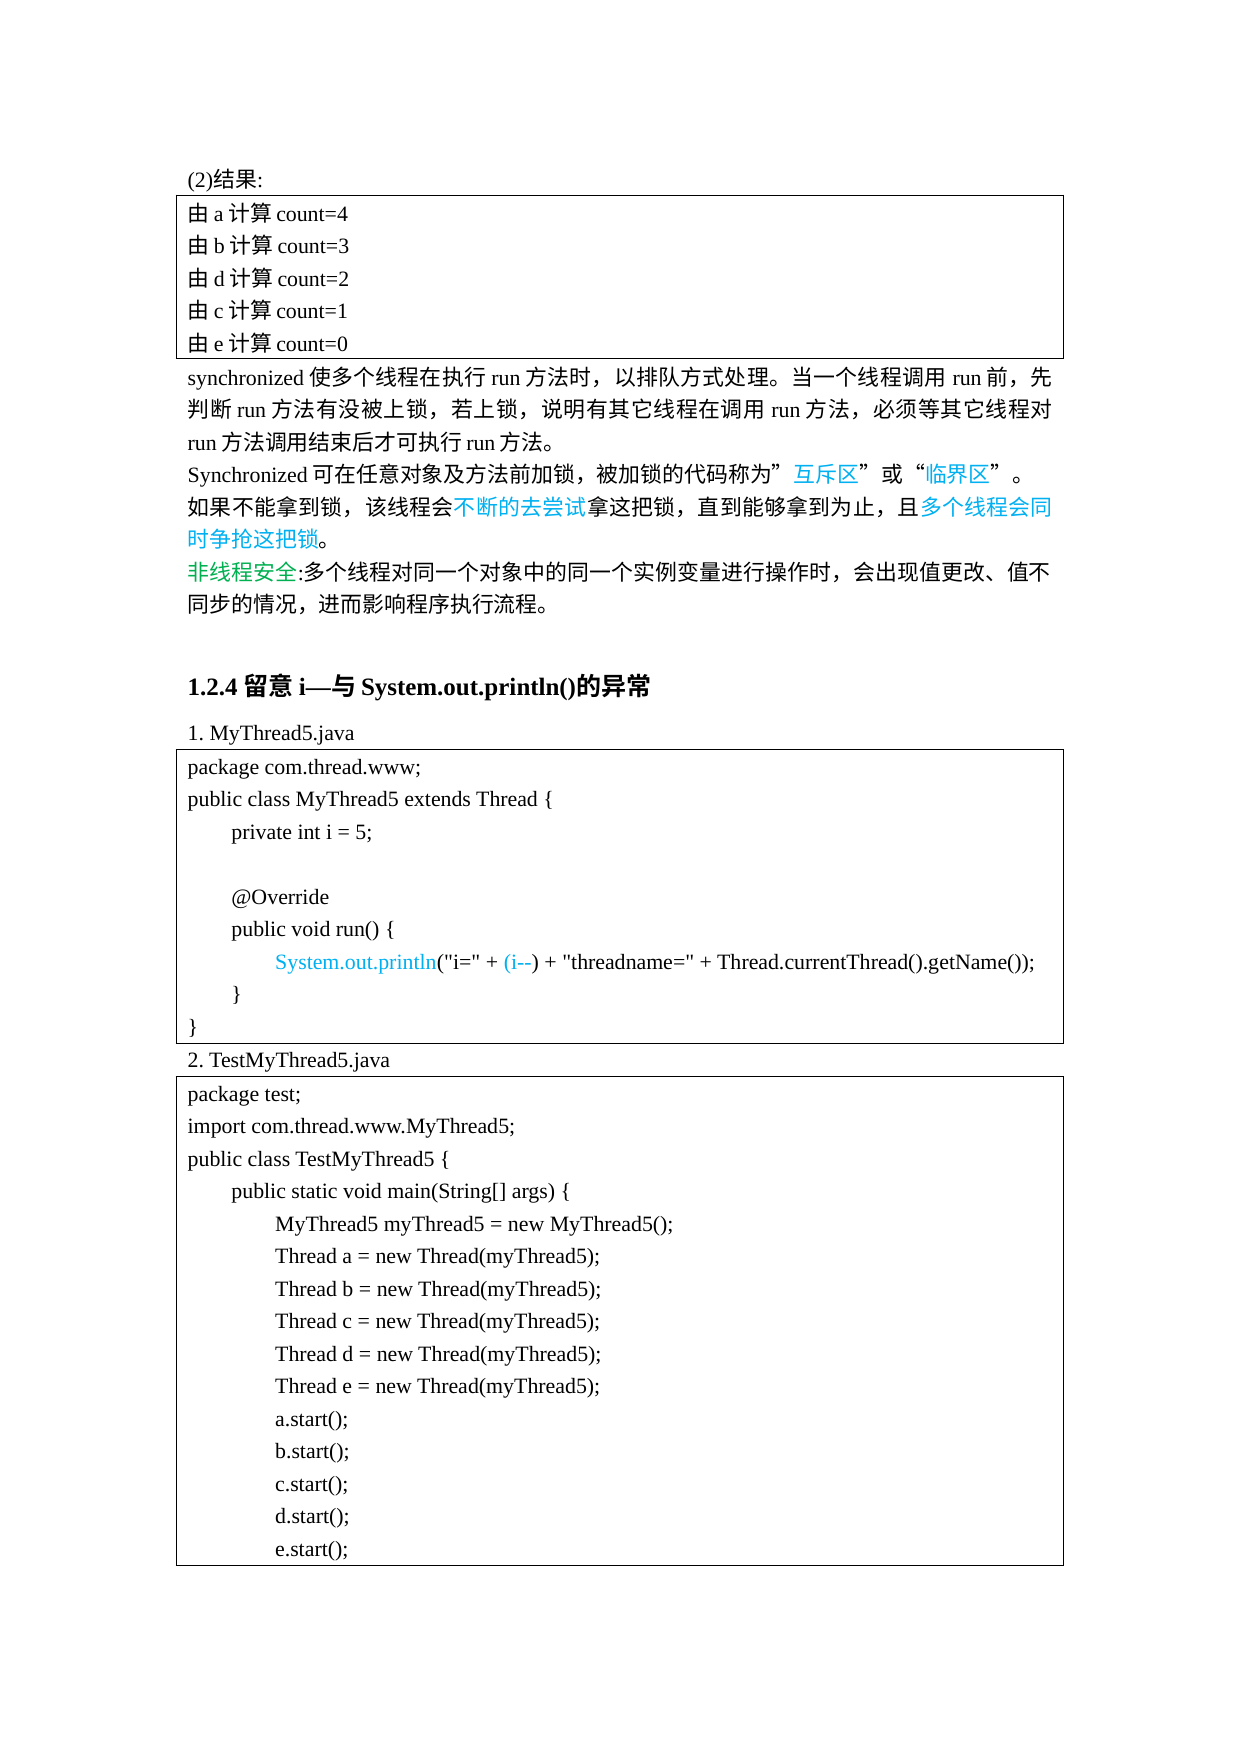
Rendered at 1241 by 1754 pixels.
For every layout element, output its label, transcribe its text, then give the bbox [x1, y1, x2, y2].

text 1. MyThread5.java [187, 717, 1053, 749]
text 2. TestMyThread5.java [187, 1044, 1053, 1076]
table_header package com.thread.www; public class MyThread5 extends Thread { private int i = 5; @Override public void run() { System.out.println("i=" + (i--) + "threadname=" + Thread.currentThread().getName()); } } [177, 750, 1063, 1043]
text 非线程安全:多个线程对同一个对象中的同一个实例变量进行操作时，会出现值更改、值不同步的情况，进而影响程序执行流程。 [187, 554, 1053, 619]
text Synchronized可在任意对象及方法前加锁，被加锁的代码称为”互斥区”或“临界区”。 [187, 457, 1053, 489]
table_header 由a计算count=4 由b计算count=3 由d计算count=2 由c计算count=1 由e计算count=0 [177, 196, 1063, 358]
text synchronized使多个线程在执行run方法时，以排队方式处理。当一个线程调用run前，先判断run方法有没被上锁，若上锁，说明有其它线程在调用run方法，必须等其它线程对run方法调用结束后才可执行run方法。 [187, 359, 1053, 457]
text 如果不能拿到锁，该线程会不断的去尝试拿这把锁，直到能够拿到为止，且多个线程会同时争抢这把锁。 [187, 489, 1053, 554]
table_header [177, 1077, 1063, 1565]
text (2)结果: [187, 162, 1053, 194]
text 1.2.4 留意i—与System.out.println()的异常 [187, 652, 1053, 717]
